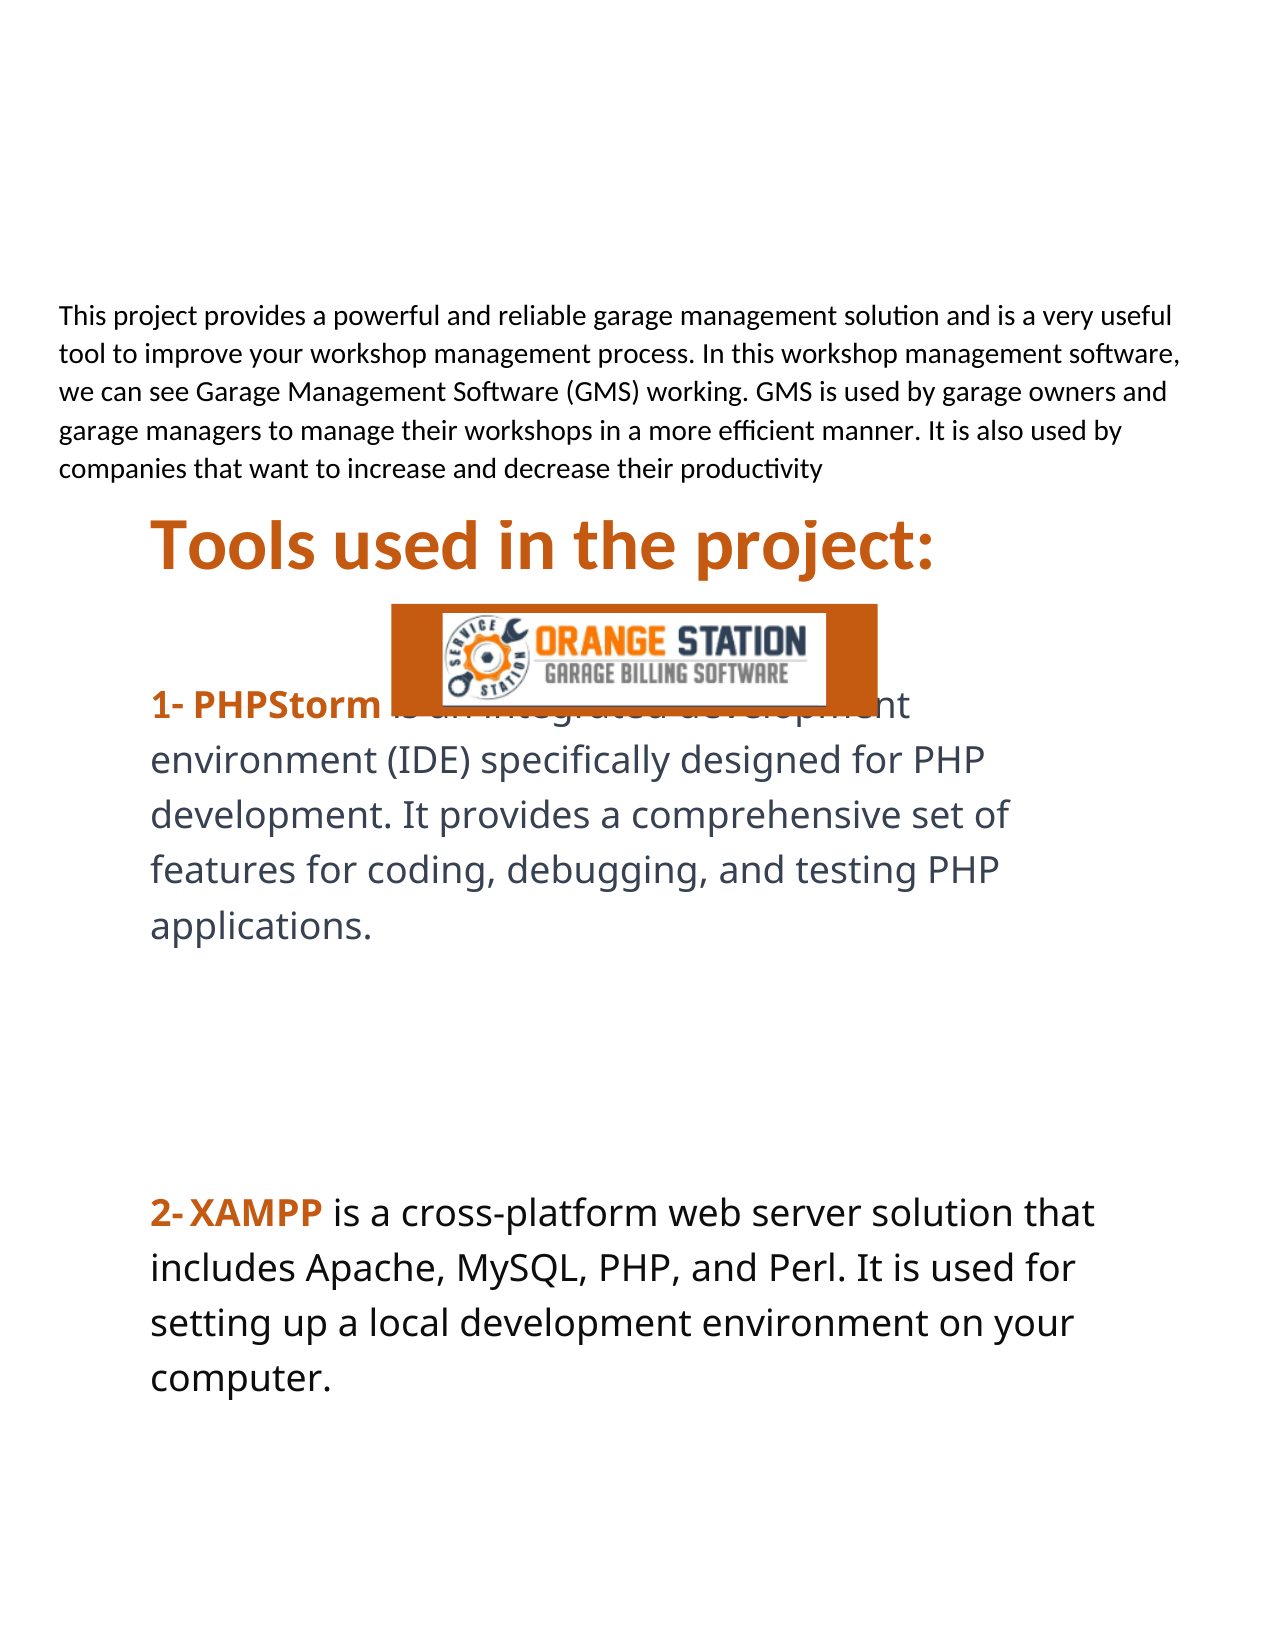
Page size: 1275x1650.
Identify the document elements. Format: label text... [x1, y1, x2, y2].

text 1- PHPStorm is an integrated development environment (IDE) specifically designed for PHP development. It provides a comprehensive set of features for coding, debugging, and testing PHP applications. [150, 678, 1125, 950]
text 2- XAMPP is a cross-platform web server solution that includes Apache, MySQL, PHP, and Perl. It is used for setting up a local development environment on your computer. [150, 1186, 1125, 1402]
picture [442, 613, 827, 707]
text Tools used in the project: [150, 521, 1125, 588]
